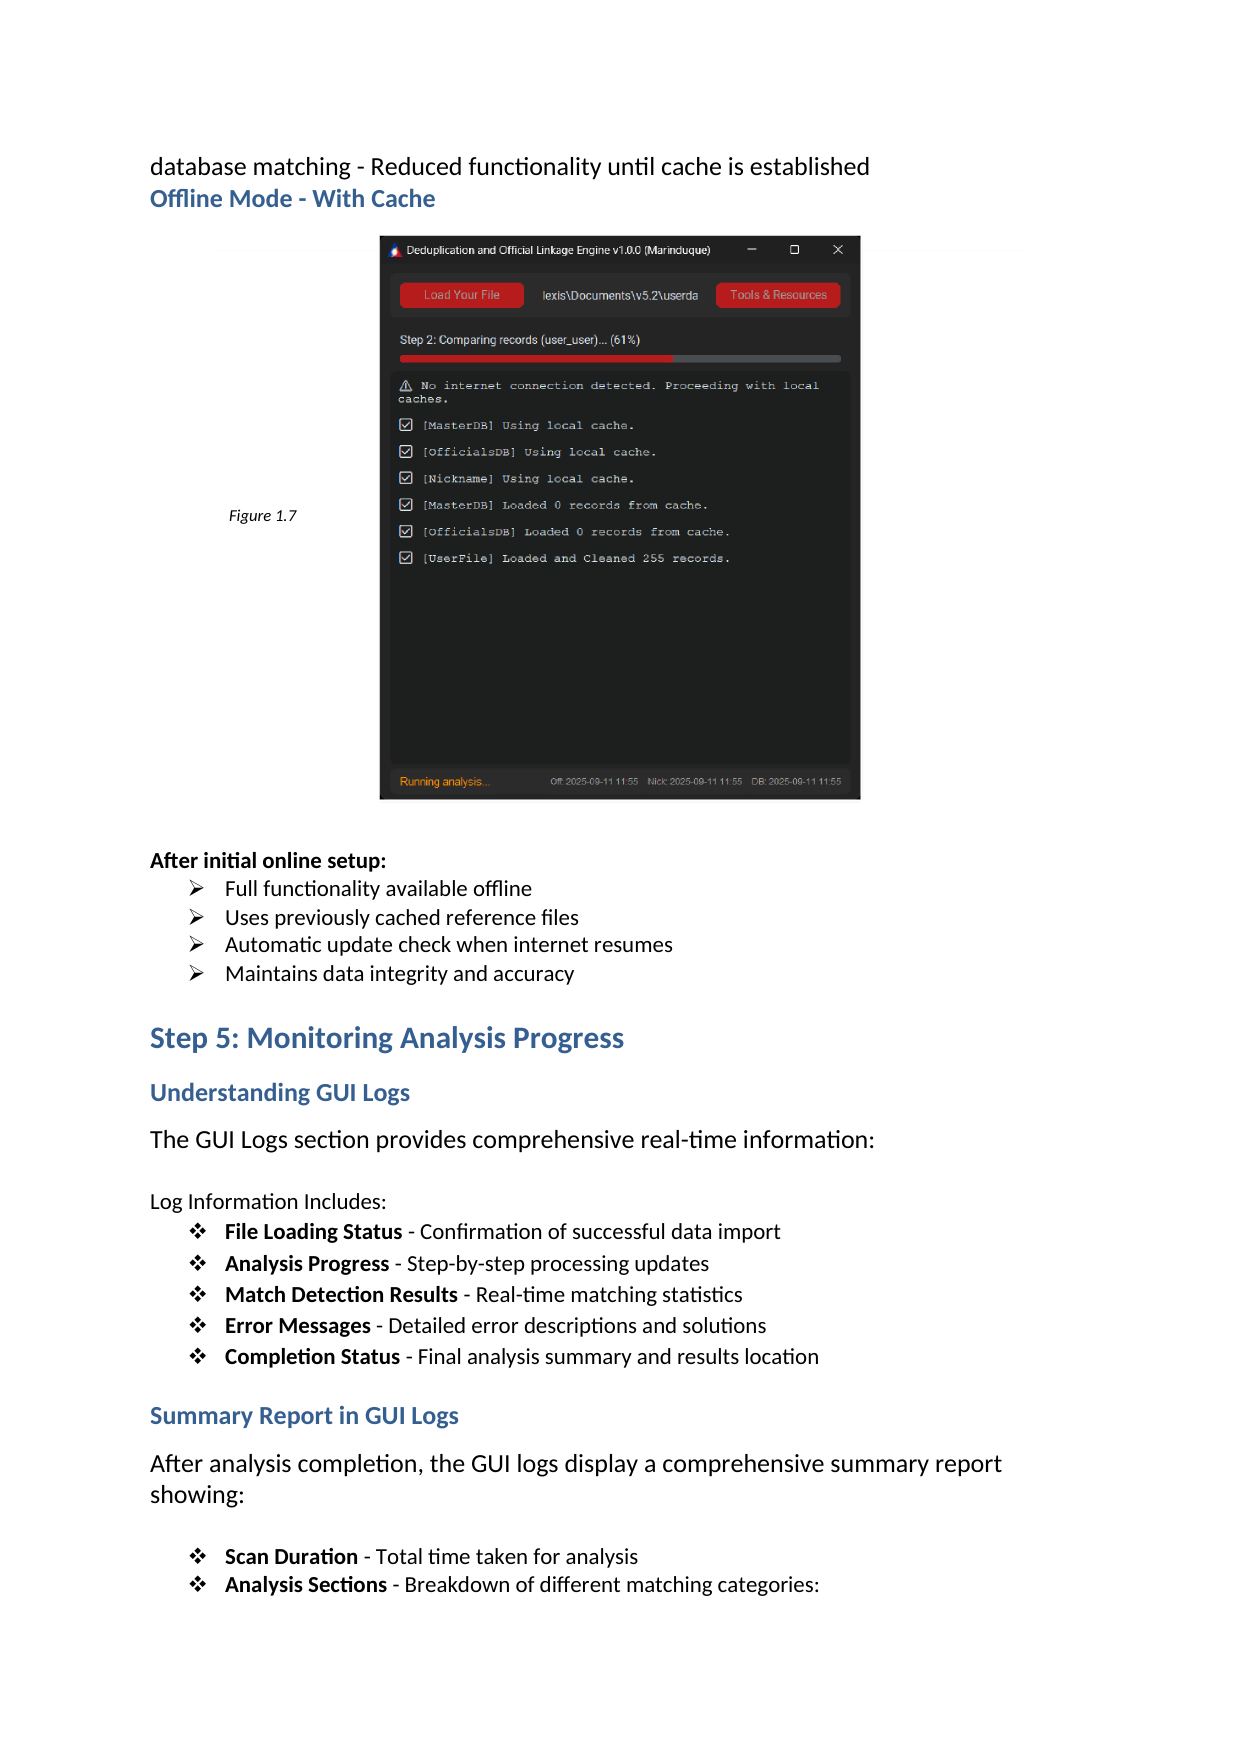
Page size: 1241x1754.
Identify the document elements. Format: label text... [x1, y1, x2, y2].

list Completion Status - Final analysis summary and results location [187, 1340, 1090, 1371]
list Maintains data integrity and accuracy [187, 959, 1090, 987]
text After analysis completion, the GUI logs display a comprehensive summary report showing: [150, 1447, 1090, 1510]
text The GUI Logs section provides comprehensive real-time information: [150, 1123, 1090, 1155]
subtitle Summary Report in GUI Logs [150, 1399, 1090, 1431]
list Full functionality available offline [187, 874, 1090, 903]
list Uses previously cached reference files [187, 903, 1090, 931]
text After initial online setup: [150, 847, 1090, 874]
subtitle Understanding GUI Logs [150, 1076, 1090, 1107]
list Match Detection Results - Real-time matching statistics [187, 1277, 1090, 1308]
subtitle Step 5: Monitoring Analysis Progress [150, 1018, 1090, 1057]
text Log Information Includes: [150, 1187, 1090, 1215]
list Automatic update check when internet resumes [187, 931, 1090, 959]
list File Loading Status - Confirmation of successful data import [187, 1215, 1090, 1246]
list Error Messages - Detailed error descriptions and solutions [187, 1308, 1090, 1340]
picture [203, 235, 1035, 805]
list Analysis Sections - Breakdown of different matching categories: [187, 1570, 1090, 1598]
list Analysis Progress - Step-by-step processing updates [187, 1246, 1090, 1277]
list Scan Duration - Total time taken for analysis [187, 1542, 1090, 1570]
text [150, 150, 1090, 213]
